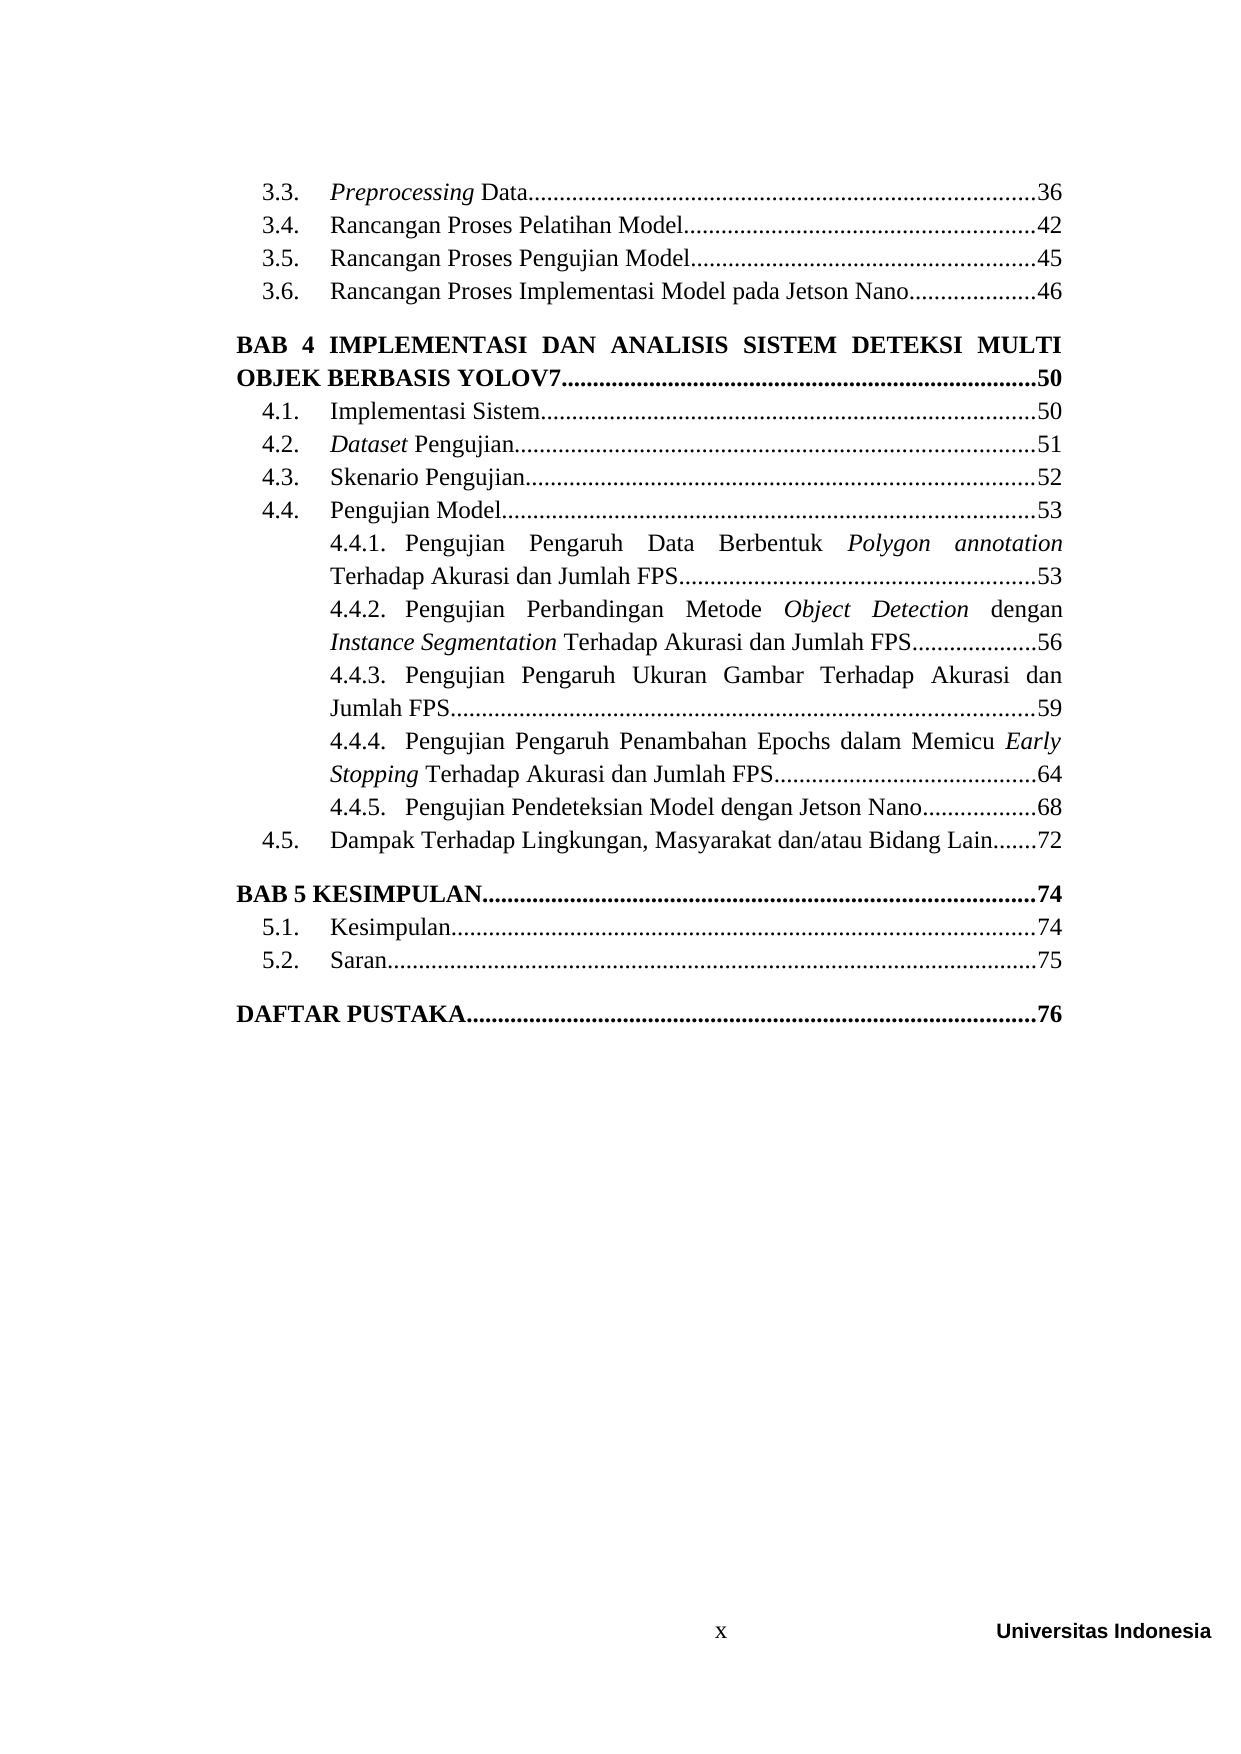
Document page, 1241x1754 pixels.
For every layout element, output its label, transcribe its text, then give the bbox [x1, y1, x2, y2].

text 4.3. Skenario Pengujian 52 [262, 462, 1063, 491]
text 3.6. Rancangan Proses Implementasi Model pada Jetson Nano 46 [262, 276, 1063, 305]
text 3.3. Preprocessing Data 36 [262, 177, 1063, 206]
text BAB 4 IMPLEMENTASI DAN ANALISIS SISTEM DETEKSI MULTI OBJEK BERBASIS YOLOV7 50 [236, 330, 1063, 392]
text BAB 5 KESIMPULAN 74 [236, 879, 1063, 908]
text 4.1. Implementasi Sistem 50 [262, 396, 1063, 425]
text 5.2. Saran 75 [262, 945, 1063, 974]
text 3.4. Rancangan Proses Pelatihan Model 42 [262, 210, 1063, 239]
text 4.5. Dampak Terhadap Lingkungan, Masyarakat dan/atau Bidang Lain 72 [262, 825, 1063, 854]
text 4.4.1. Pengujian Pengaruh Data Berbentuk Polygon annotation Terhadap Akurasi dan Jumlah FPS 53 [330, 528, 1063, 590]
text 4.4.2. Pengujian Perbandingan Metode Object Detection dengan Instance Segmentation Terhadap Akurasi dan Jumlah FPS 56 [330, 594, 1063, 656]
text 5.1. Kesimpulan 74 [262, 912, 1063, 941]
text 3.5. Rancangan Proses Pengujian Model 45 [262, 243, 1063, 272]
text 4.4.4. Pengujian Pengaruh Penambahan Epochs dalam Memicu Early Stopping Terhadap Akurasi dan Jumlah FPS 64 [330, 726, 1063, 788]
text 4.2. Dataset Pengujian 51 [262, 429, 1063, 458]
text DAFTAR PUSTAKA 76 [236, 999, 1063, 1028]
text 4.4. Pengujian Model 53 [262, 495, 1063, 524]
text 4.4.5. Pengujian Pendeteksian Model dengan Jetson Nano 68 [330, 792, 1063, 821]
text 4.4.3. Pengujian Pengaruh Ukuran Gambar Terhadap Akurasi dan Jumlah FPS 59 [330, 660, 1063, 722]
